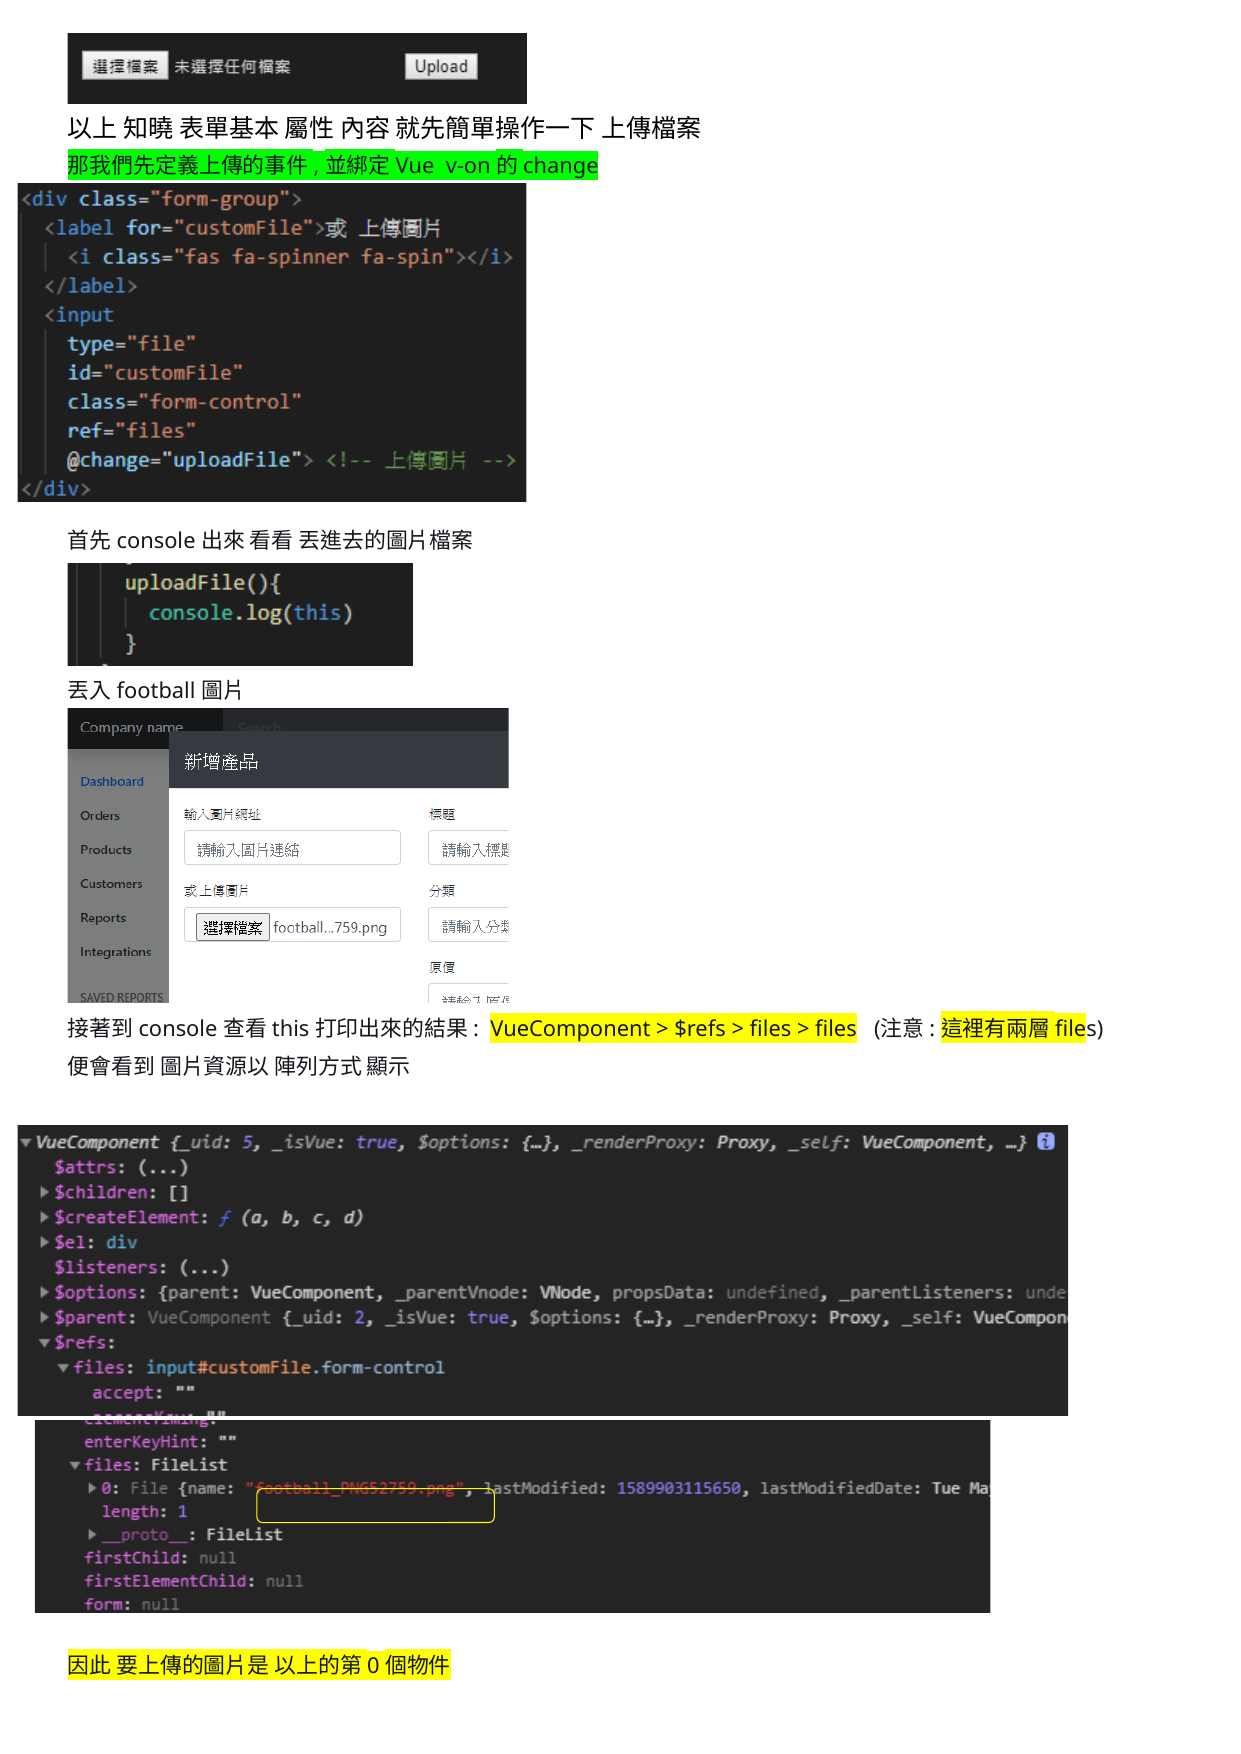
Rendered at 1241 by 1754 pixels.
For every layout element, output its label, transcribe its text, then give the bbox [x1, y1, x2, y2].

text 那我們先定義上傳的事件 , 並綁定 Vue v-on 的 change [18, 146, 1222, 183]
text 因此 要上傳的圖片是 以上的第 0 個物件 [18, 1646, 1222, 1683]
text 以上 知曉 表單基本 屬性 內容 就先簡單操作一下 上傳檔案 [18, 108, 1222, 146]
text 便會看到 圖片資源以 陣列方式 顯示 [18, 1046, 1222, 1083]
text 接著到 console 查看 this 打印出來的結果 : VueComponent > $refs > files > files (注意 : 這裡有兩層 files) [18, 1008, 1222, 1046]
text 首先 console 出來 看看 丟進去的圖片檔案 [18, 521, 1222, 558]
text 丟入 football 圖片 [18, 671, 1222, 708]
